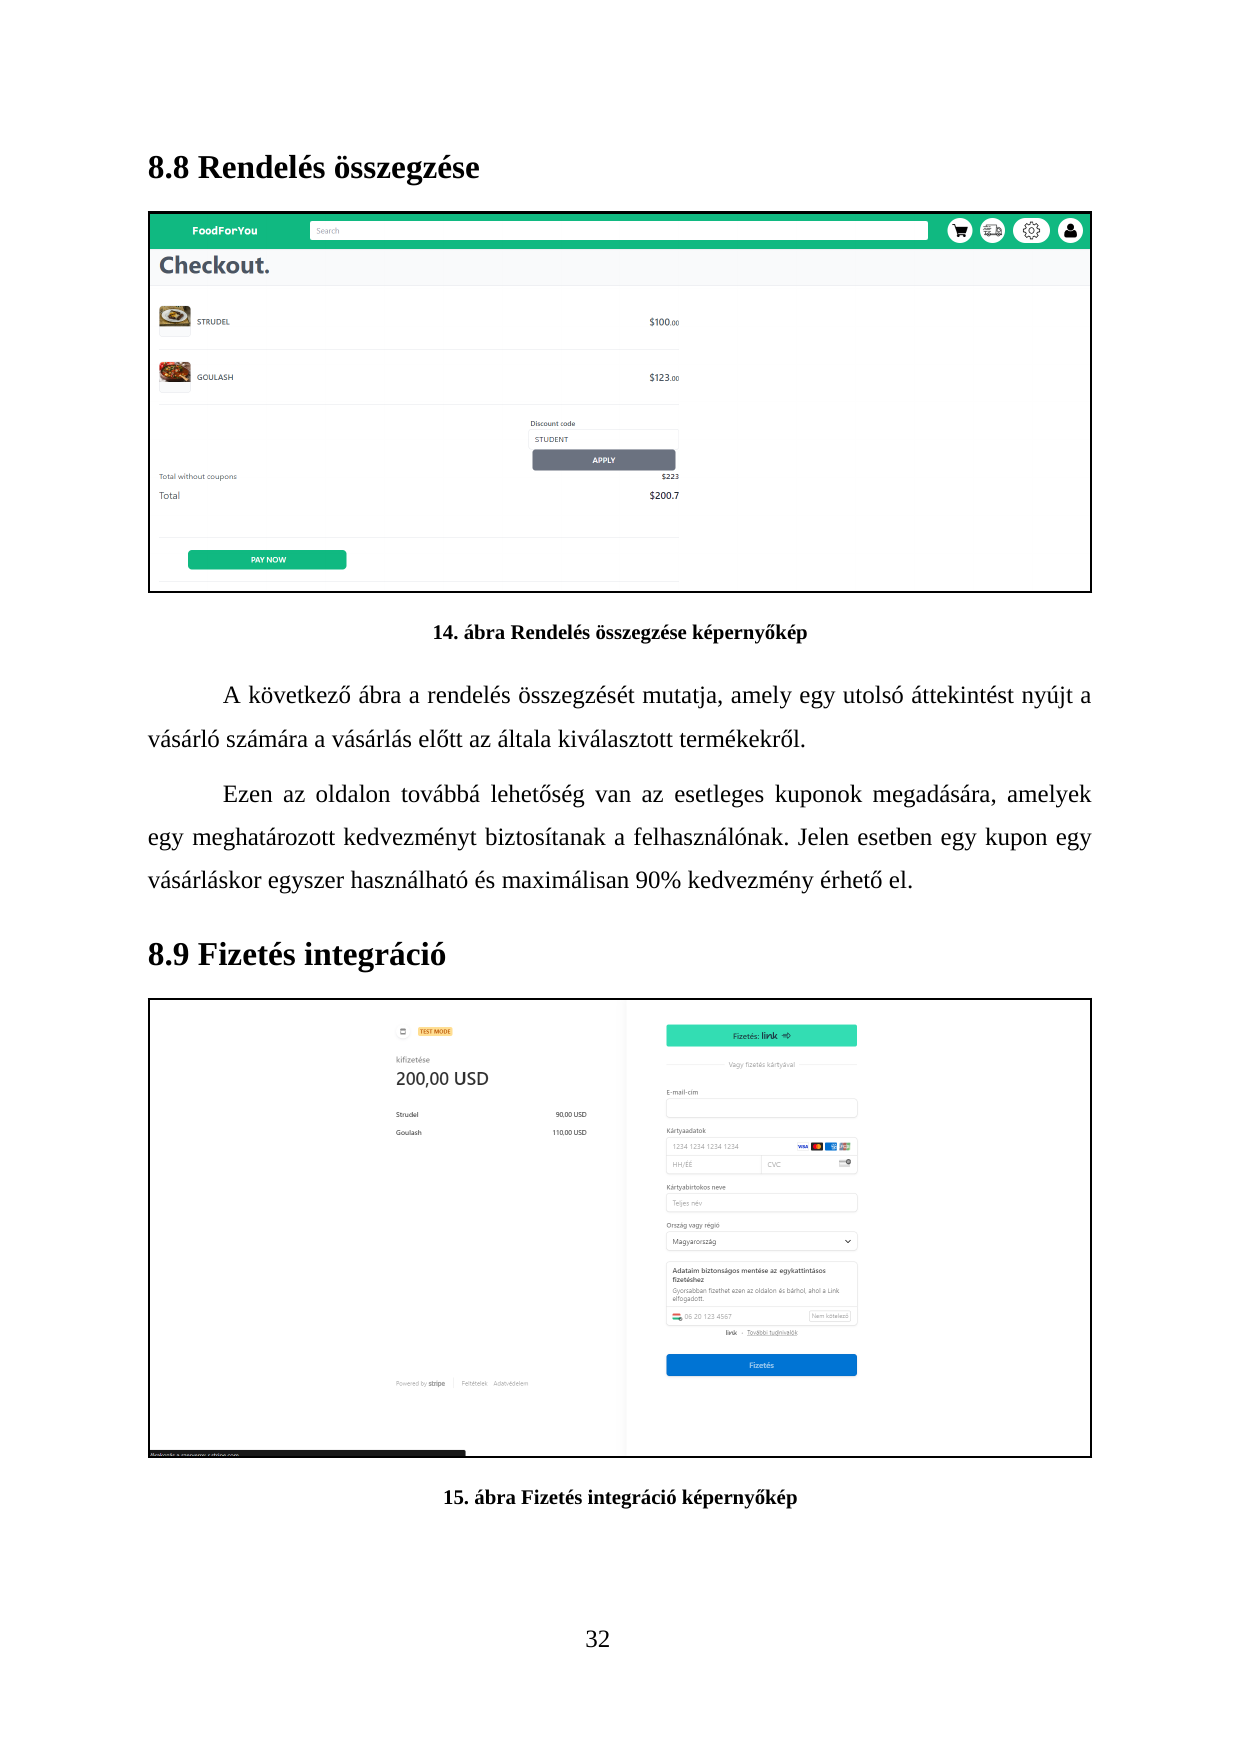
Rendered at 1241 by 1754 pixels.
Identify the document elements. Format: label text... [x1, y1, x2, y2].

subtitle Rendelés összegzése [148, 148, 1092, 186]
picture [150, 1000, 1090, 1456]
text A következő ábra a rendelés összegzését mutatja, amely egy utolsó áttekintést nyújt a vásárló számára a vásárlás előtt az általa kiválasztott termékekről. [148, 681, 1092, 752]
subtitle Fizetés integráció [148, 934, 1092, 972]
picture [150, 214, 1090, 591]
text Ezen az oldalon továbbá lehetőség van az esetleges kuponok megadására, amelyek egy meghatározott kedvezményt biztosítanak a felhasználónak. Jelen esetben egy kupon egy vásárláskor egyszer használható és maximálisan 90% kedvezmény érhető el. [148, 779, 1092, 894]
